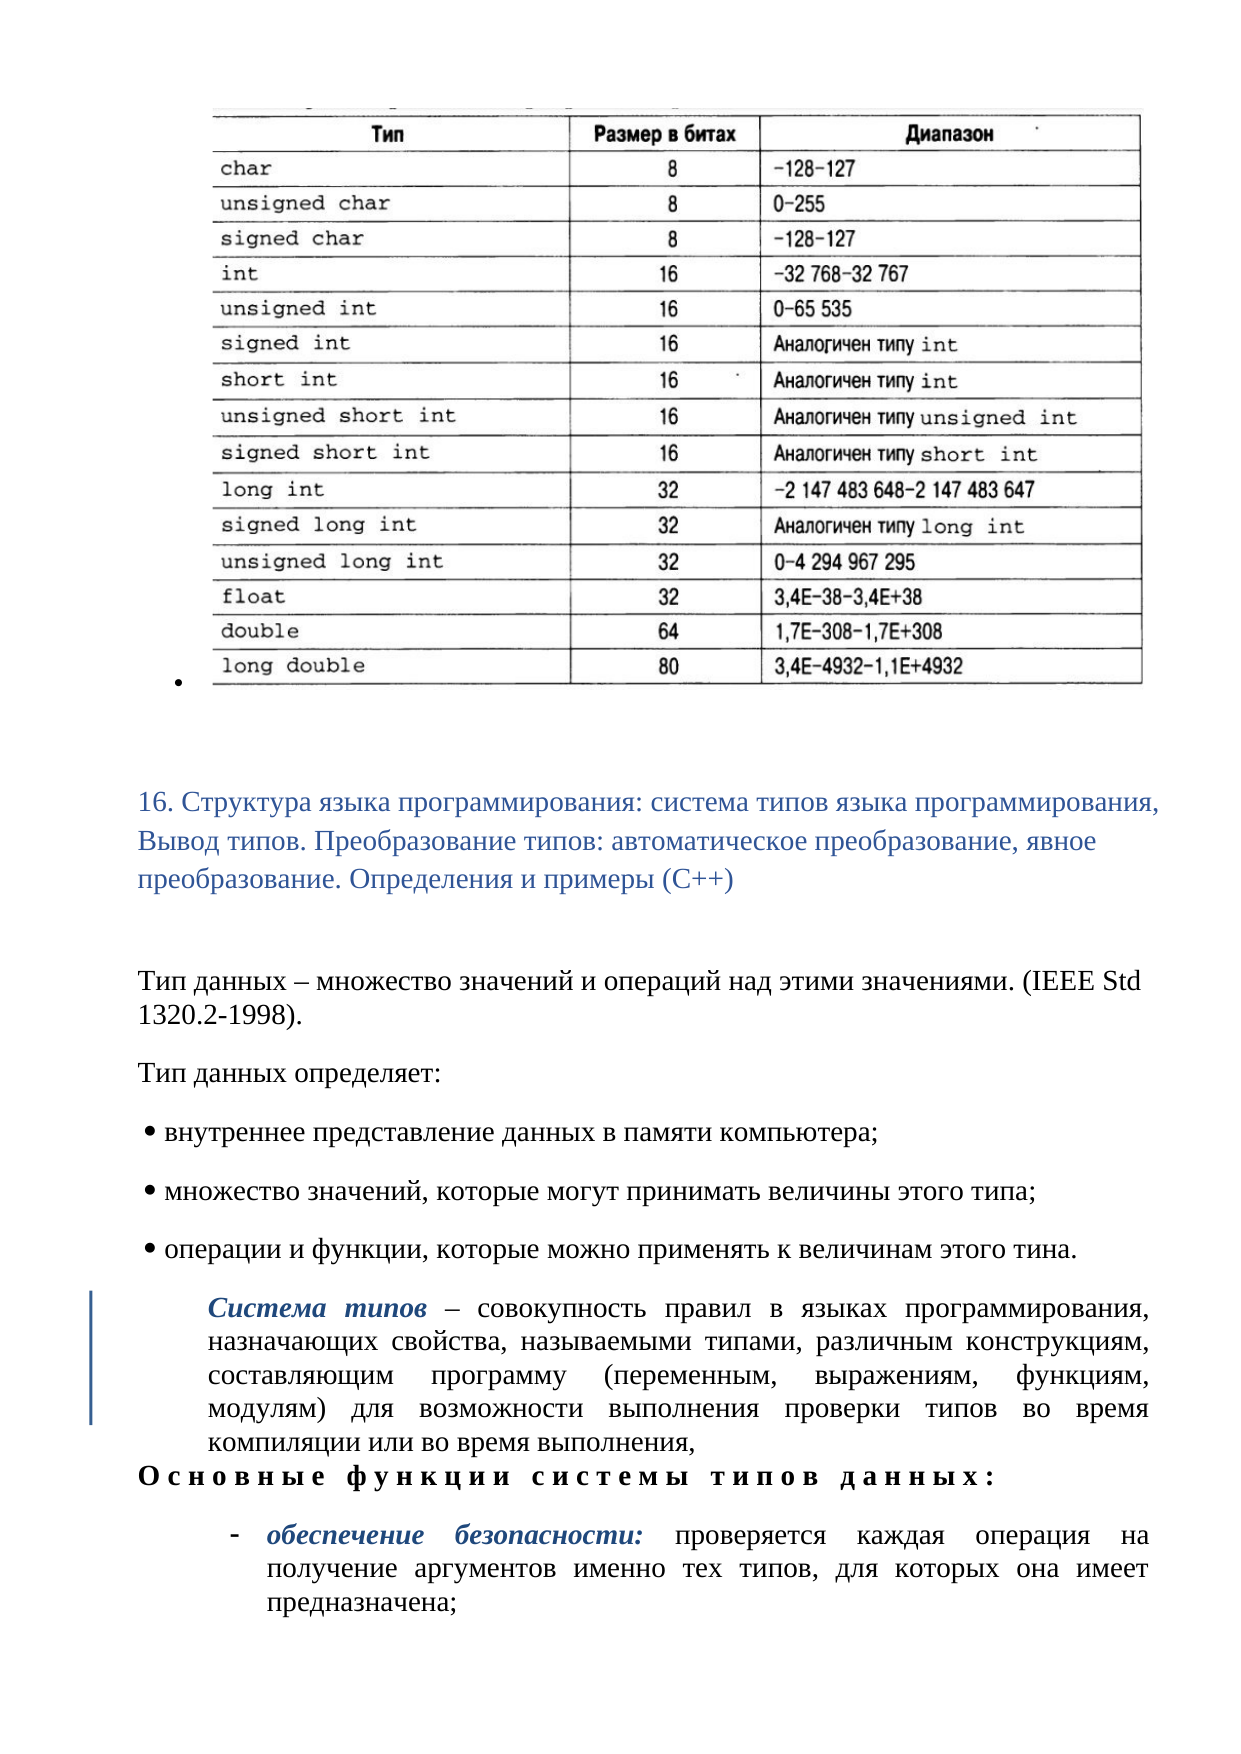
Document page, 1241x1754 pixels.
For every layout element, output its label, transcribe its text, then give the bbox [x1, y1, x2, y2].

subtitle 16. Структура языка программирования: система типов языка программирования, Вывод типов. Преобразование типов: автоматическое преобразование, явное преобразование. Определения и примеры (С++) [137, 784, 1176, 895]
text Основные функции системы типов данных: [137, 1458, 1176, 1491]
picture [212, 108, 1144, 690]
text Тип данных – множество значений и операций над этими значениями. (IEEE Std 1320.2-1998). [137, 963, 1176, 1030]
text операции и функции, которые можно применять к величинам этого тина. [137, 1231, 1176, 1265]
text Тип данных определяет: [137, 1055, 1176, 1089]
list обеспечение безопасности: проверяется каждая операция на получение аргументов именно тех типов, для которых она имеет предназначена; [229, 1517, 1150, 1618]
text внутреннее представление данных в памяти компьютера; [137, 1114, 1176, 1148]
text Система типов – совокупность правил в языках программирования, назначающих свойства, называемыми типами, различным конструкциям, составляющим программу (переменным, выражениям, функциям, модулям) для возможности выполнения проверки типов во время компиляции или во время выполнения, [208, 1290, 1150, 1458]
text множество значений, которые могут принимать величины этого типа; [137, 1173, 1176, 1206]
